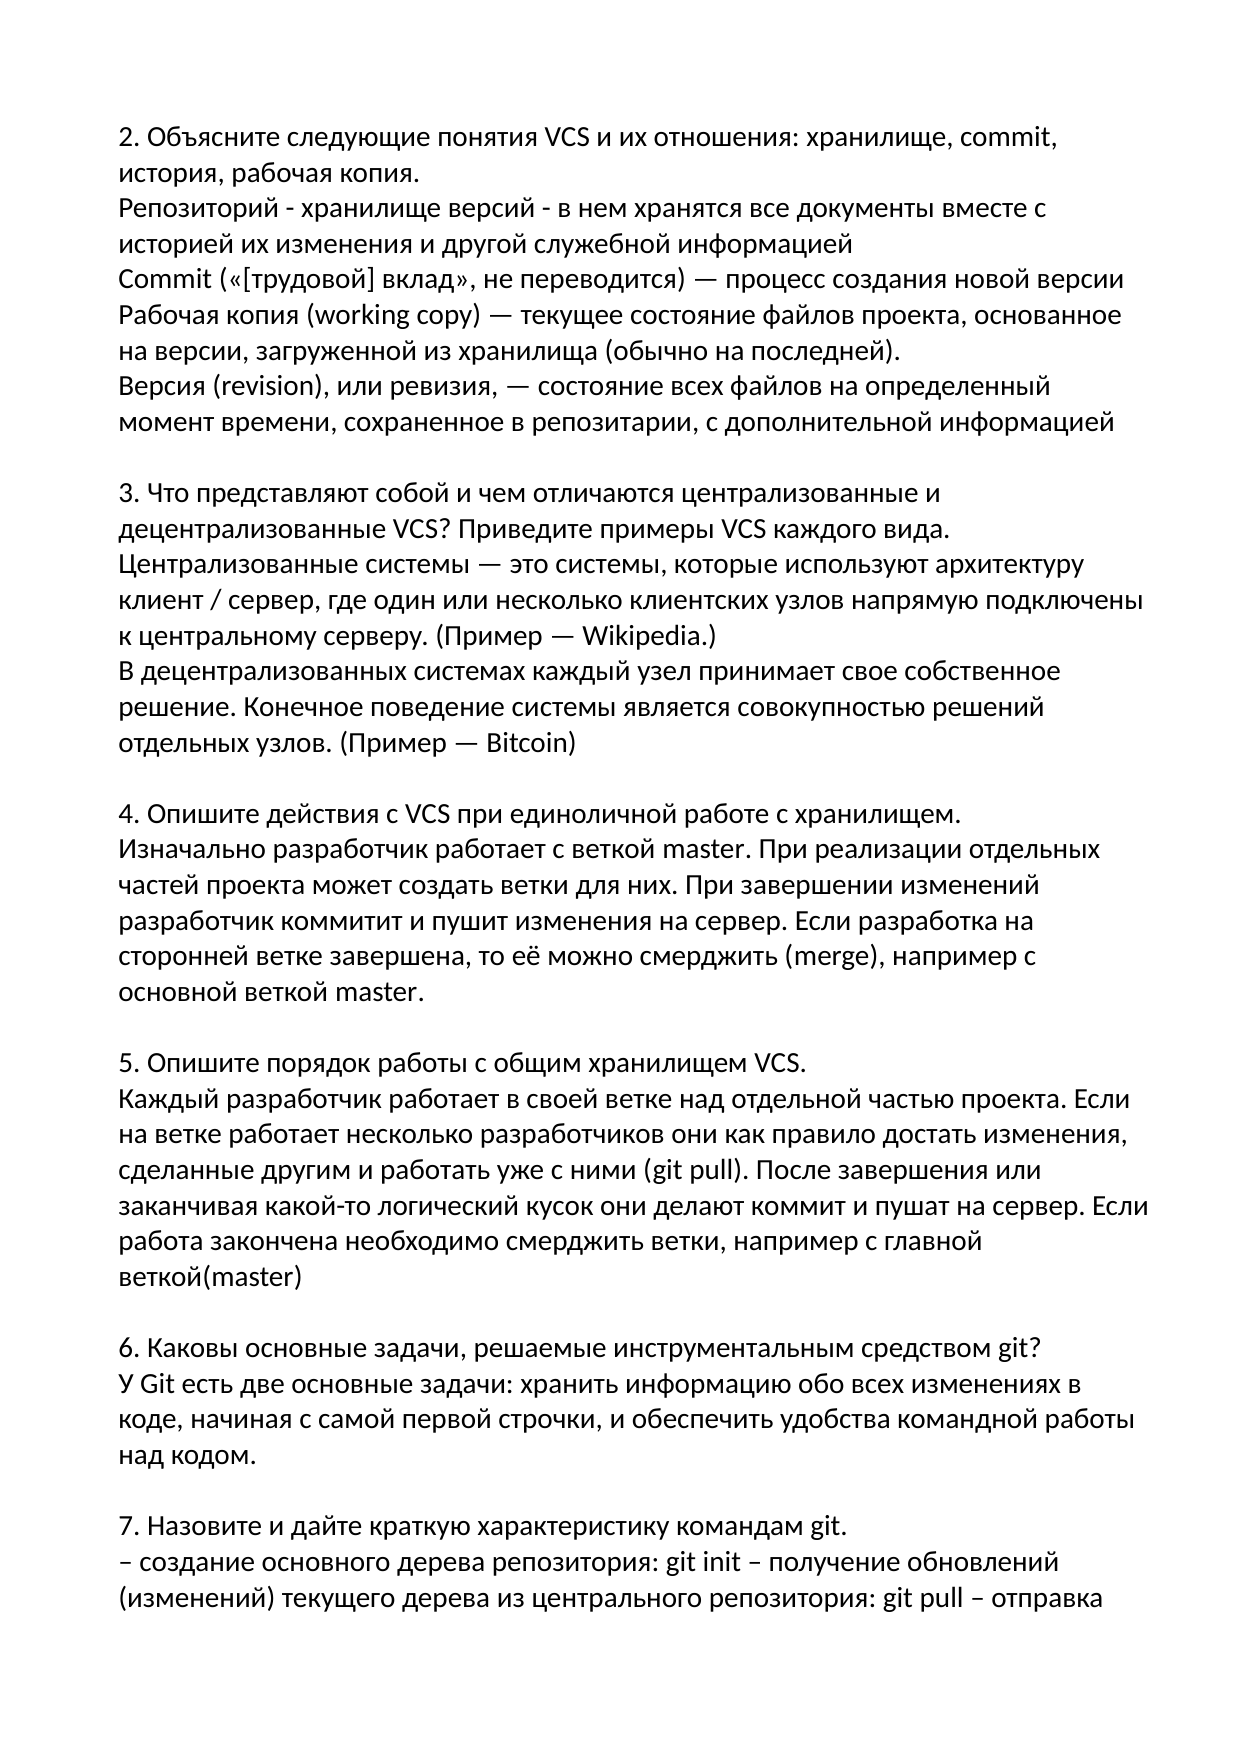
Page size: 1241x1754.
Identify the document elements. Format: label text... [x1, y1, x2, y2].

text 6. Каковы основные задачи, решаемые инструментальным средством git? У Git есть две основные задачи: хранить информацию обо всех изменениях в коде, начиная с самой первой строчки, и обеспечить удобства командной работы над кодом. [118, 1294, 1152, 1472]
text 2. Объясните следующие понятия VCS и их отношения: хранилище, commit, история, рабочая копия. Репозиторий - хранилище версий - в нем хранятся все документы вместе с историей их изменения и другой служебной информацией Commit («[трудовой] вклад», не переводится) — процесс создания новой версии Рабочая копия (working copy) — текущее состояние файлов проекта, основанное на версии, загруженной из хранилища (обычно на последней). Версия (revision), или ревизия, — состояние всех файлов на определенный момент времени, сохраненное в репозитарии, с дополнительной информацией [118, 118, 1152, 439]
text 5. Опишите порядок работы с общим хранилищем VCS. [118, 1009, 1152, 1080]
text Каждый разработчик работает в своей ветке над отдельной частью проекта. Если на ветке работает несколько разработчиков они как правило достать изменения, сделанные другим и работать уже с ними (git pull). После завершения или заканчивая какой-то логический кусок они делают коммит и пушат на сервер. Если работа закончена необходимо смерджить ветки, например с главной веткой(master) [118, 1080, 1152, 1294]
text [118, 1472, 1152, 1614]
text 3. Что представляют собой и чем отличаются централизованные и децентрализованные VCS? Приведите примеры VCS каждого вида. Централизованные системы — это системы, которые используют архитектуру клиент / сервер, где один или несколько клиентских узлов напрямую подключены к центральному серверу. (Пример — Wikipedia.) В децентрализованных системах каждый узел принимает свое собственное решение. Конечное поведение системы является совокупностью решений отдельных узлов. (Пример — Bitcoin) [118, 439, 1152, 759]
text Изначально разработчик работает с веткой master. При реализации отдельных частей проекта может создать ветки для них. При завершении изменений разработчик коммитит и пушит изменения на сервер. Если разработка на сторонней ветке завершена, то её можно смерджить (merge), например с основной веткой master. [118, 831, 1152, 1009]
text 4. Опишите действия с VCS при единоличной работе с хранилищем. [118, 759, 1152, 831]
